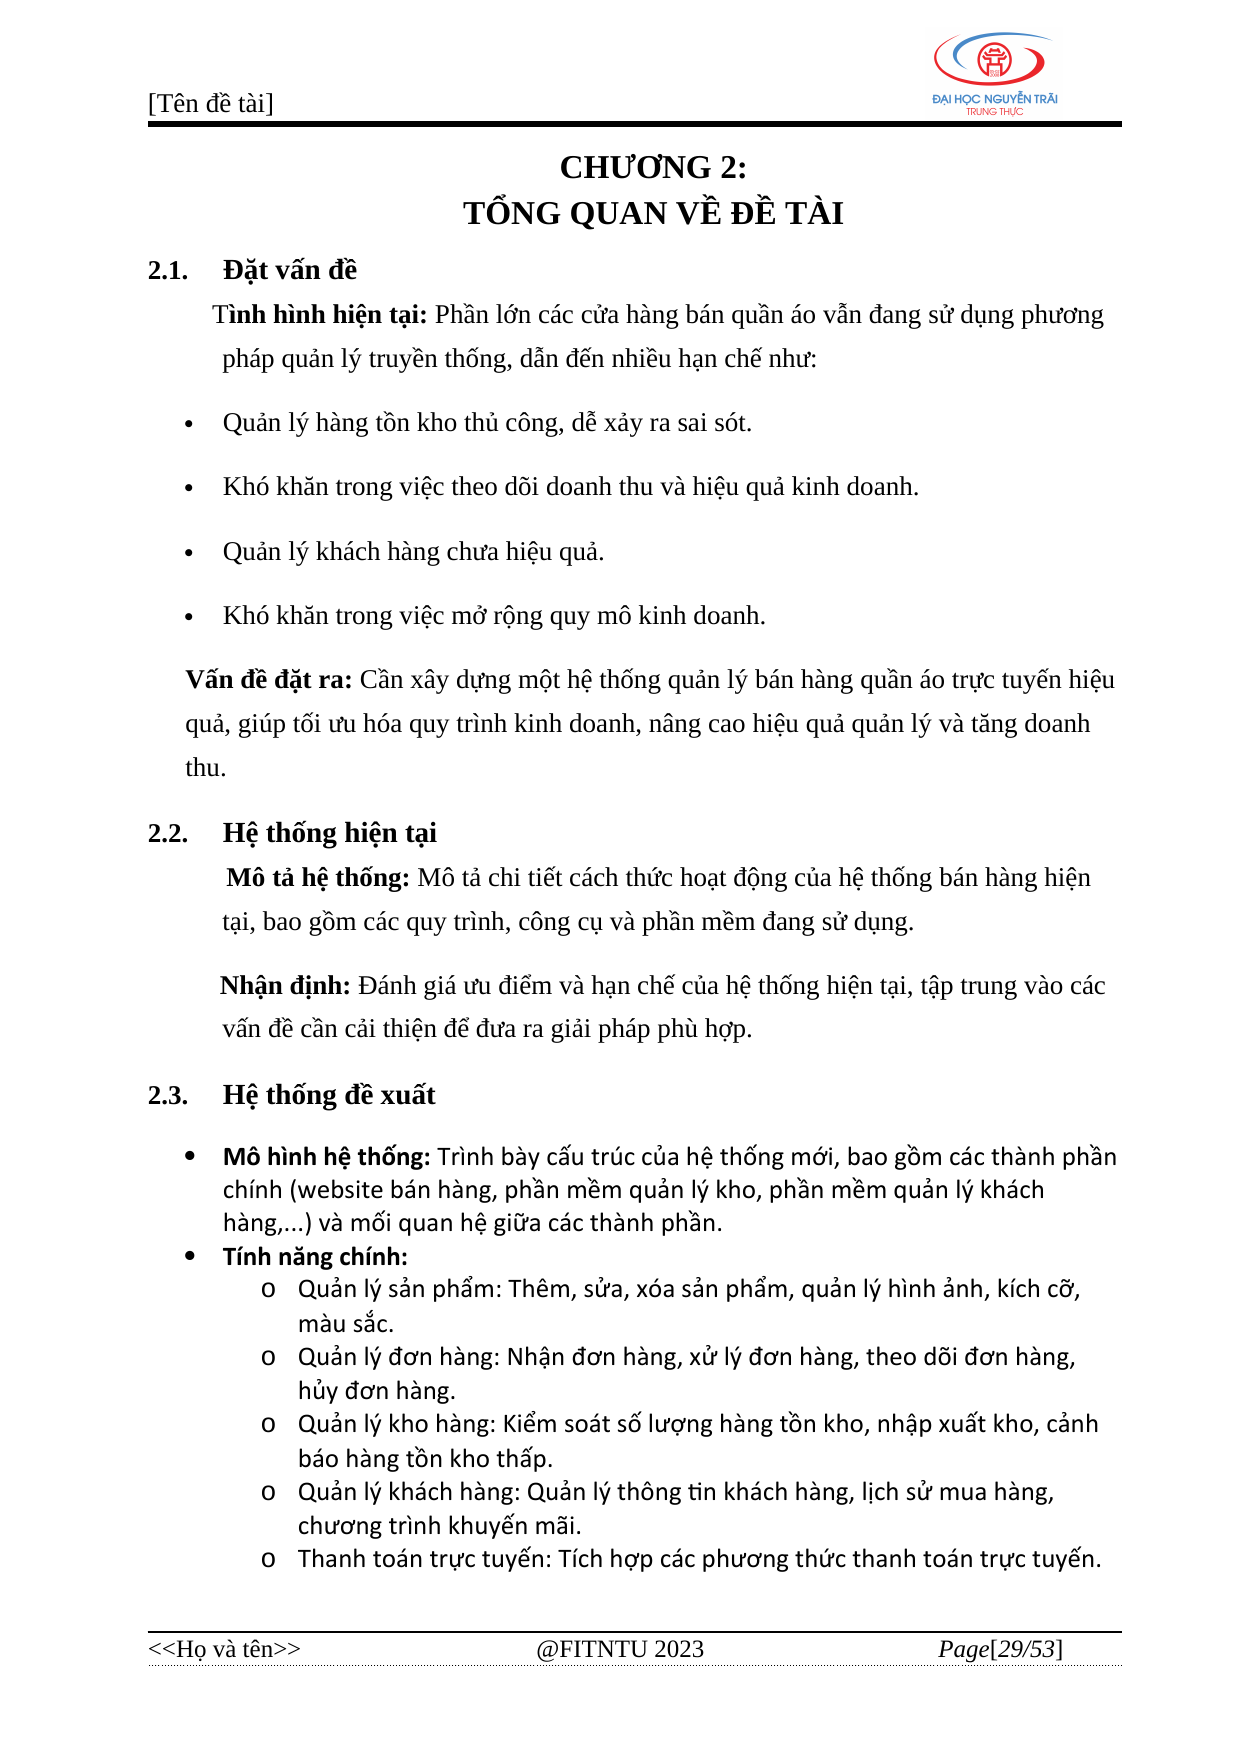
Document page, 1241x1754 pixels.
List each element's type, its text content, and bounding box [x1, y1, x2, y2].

list Khó khăn trong việc theo dõi doanh thu và hiệu quả kinh doanh. [185, 470, 1122, 502]
subtitle Hệ thống hiện tại [148, 815, 1122, 848]
list Quản lý khách hàng: Quản lý thông tin khách hàng, lịch sử mua hàng, chương trình khuyến mãi. [260, 1474, 1122, 1541]
list Quản lý sản phẩm: Thêm, sửa, xóa sản phẩm, quản lý hình ảnh, kích cỡ, màu sắc. [260, 1272, 1122, 1339]
picture [925, 27, 1064, 120]
text Tình hình hiện tại: Phần lớn các cửa hàng bán quần áo vẫn đang sử dụng phương pháp quản lý truyền thống, dẫn đến nhiều hạn chế như: [185, 298, 1122, 373]
subtitle Hệ thống đề xuất [148, 1077, 1122, 1110]
text  Nhận định: Đánh giá ưu điểm và hạn chế của hệ thống hiện tại, tập trung vào các vấn đề cần cải thiện để đưa ra giải pháp phù hợp. [185, 969, 1122, 1044]
list Quản lý kho hàng: Kiểm soát số lượng hàng tồn kho, nhập xuất kho, cảnh báo hàng tồn kho thấp. [260, 1406, 1122, 1474]
list Quản lý hàng tồn kho thủ công, dễ xảy ra sai sót. [185, 406, 1122, 437]
list Tính năng chính: [185, 1239, 1122, 1272]
text  Mô tả hệ thống: Mô tả chi tiết cách thức hoạt động của hệ thống bán hàng hiện tại, bao gồm các quy trình, công cụ và phần mềm đang sử dụng. [185, 861, 1122, 936]
subtitle Đặt vấn đề [148, 252, 1122, 286]
subtitle CHƯƠNG 2: TỔNG QUAN VỀ ĐỀ TÀI [185, 148, 1122, 232]
text Vấn đề đặt ra: Cần xây dựng một hệ thống quản lý bán hàng quần áo trực tuyến hiệu quả, giúp tối ưu hóa quy trình kinh doanh, nâng cao hiệu quả quản lý và tăng doanh thu. [185, 663, 1122, 782]
list Quản lý đơn hàng: Nhận đơn hàng, xử lý đơn hàng, theo dõi đơn hàng, hủy đơn hàng. [260, 1339, 1122, 1406]
list Khó khăn trong việc mở rộng quy mô kinh doanh. [185, 599, 1122, 630]
list Thanh toán trực tuyến: Tích hợp các phương thức thanh toán trực tuyến. [260, 1541, 1122, 1576]
list Mô hình hệ thống: Trình bày cấu trúc của hệ thống mới, bao gồm các thành phần chính (website bán hàng, phần mềm quản lý kho, phần mềm quản lý khách hàng,...) và mối quan hệ giữa các thành phần. [185, 1139, 1122, 1239]
list Quản lý khách hàng chưa hiệu quả. [185, 535, 1122, 566]
